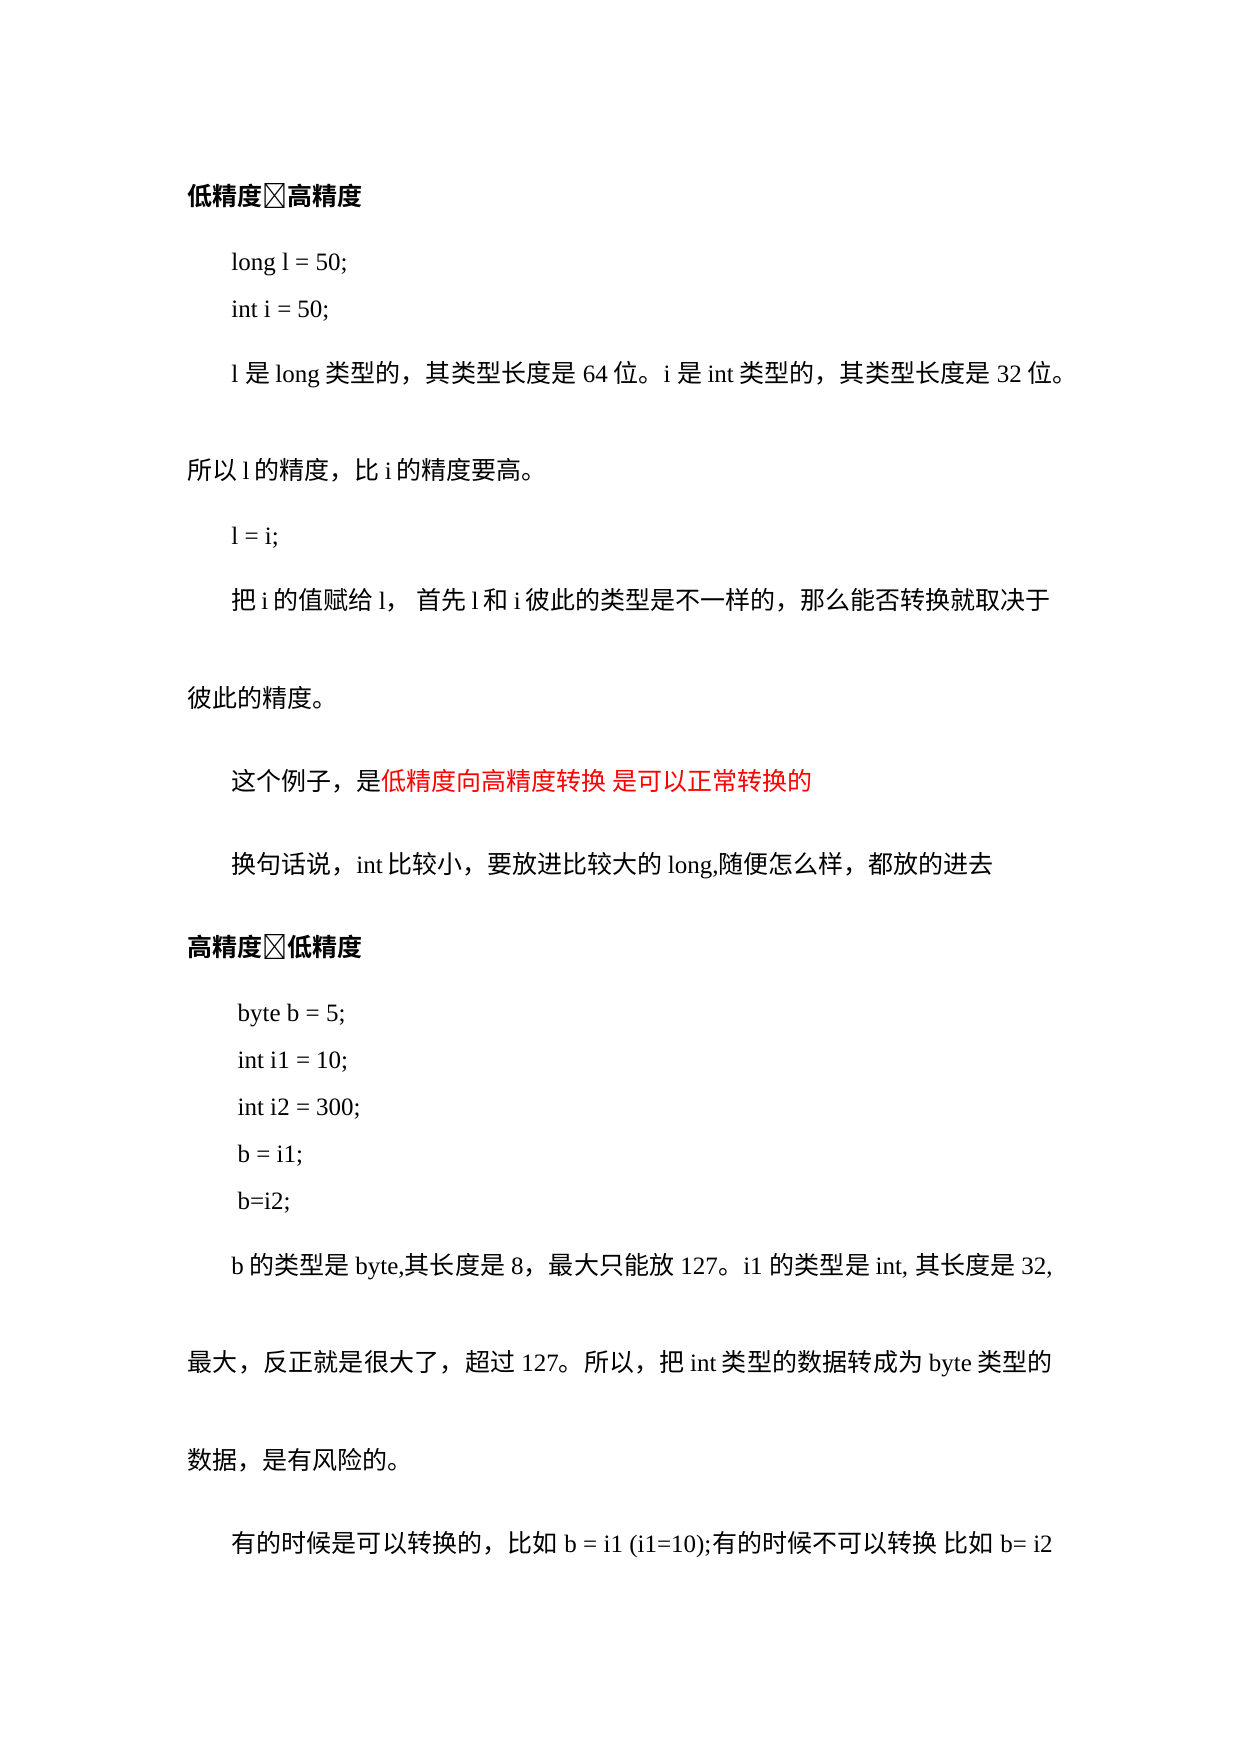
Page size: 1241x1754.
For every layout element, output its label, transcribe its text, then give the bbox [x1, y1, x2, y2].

text 把i的值赋给l， 首先l和i彼此的类型是不一样的，那么能否转换就取决于彼此的精度。 [187, 566, 1053, 729]
text byte b = 5; [237, 996, 1053, 1029]
text long l = 50; [187, 245, 1053, 278]
text b=i2; [237, 1184, 1053, 1216]
text 这个例子，是低精度向高精度转换 是可以正常转换的 [187, 747, 1053, 812]
text int i = 50; [187, 292, 1053, 324]
text b的类型是byte,其长度是8，最大只能放127。i1 的类型是int, 其长度是32,最大，反正就是很大了，超过127。所以，把int类型的数据转成为byte类型的数据，是有风险的。 [187, 1231, 1053, 1491]
subtitle 低精度高精度 [187, 162, 1053, 227]
text l = i; [187, 519, 1053, 552]
text int i2 = 300; [237, 1090, 1053, 1123]
text int i1 = 10; [237, 1043, 1053, 1076]
text b = i1; [237, 1137, 1053, 1169]
text 换句话说，int比较小，要放进比较大的long,随便怎么样，都放的进去 [187, 830, 1053, 895]
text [187, 1509, 1053, 1574]
subtitle 高精度低精度 [187, 913, 1053, 978]
text l 是long类型的，其类型长度是64位。i 是int类型的，其类型长度是32位。所以l的精度，比i的精度要高。 [187, 339, 1053, 501]
